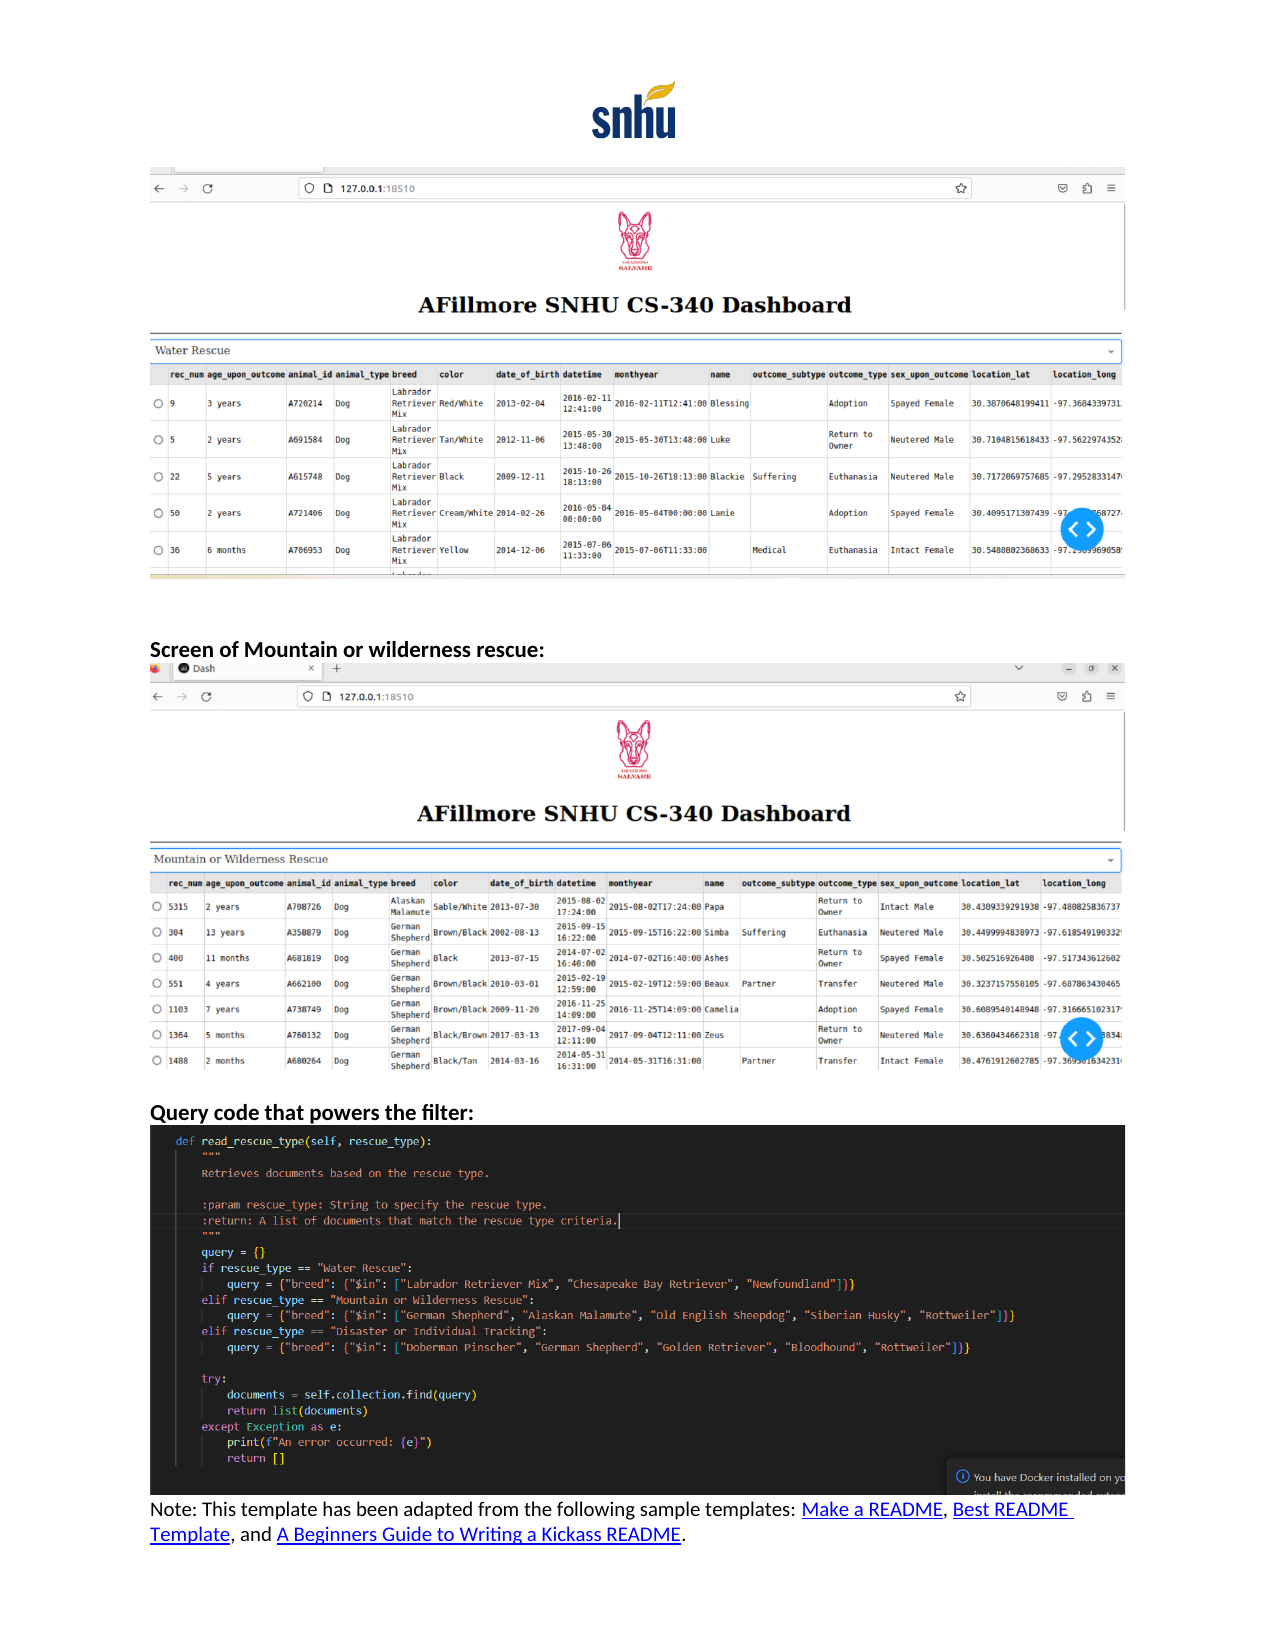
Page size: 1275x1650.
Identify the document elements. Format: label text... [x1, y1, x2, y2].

text Screen of Mountain or wilderness rescue: [150, 635, 1125, 663]
picture [573, 75, 702, 147]
picture [150, 663, 1125, 1070]
picture [150, 167, 1125, 579]
picture [150, 1125, 1125, 1495]
text Query code that powers the filter: [150, 1070, 1125, 1125]
